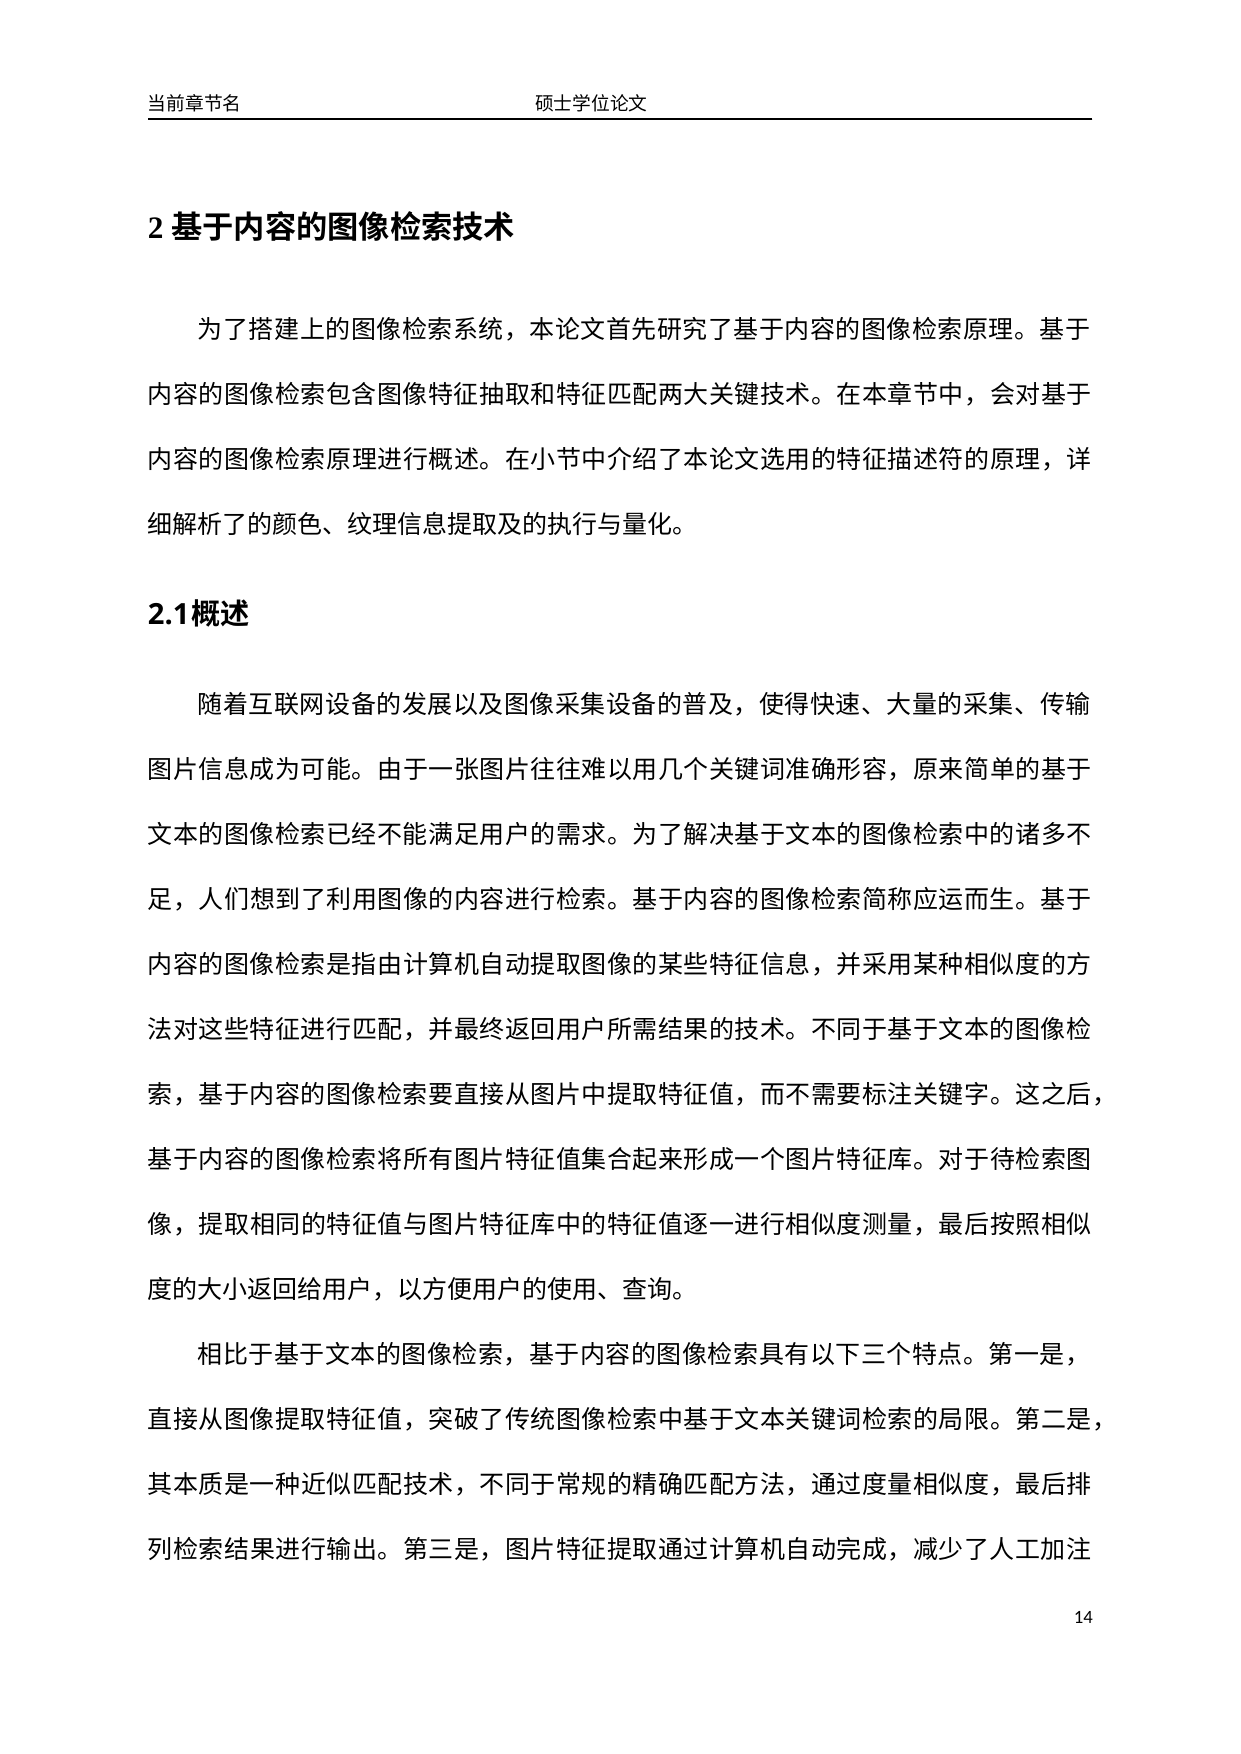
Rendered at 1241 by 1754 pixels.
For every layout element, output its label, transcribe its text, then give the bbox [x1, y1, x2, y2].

list 为了搭建上的图像检索系统，本论文首先研究了基于内容的图像检索原理。基于内容的图像检索包含图像特征抽取和特征匹配两大关键技术。在本章节中，会对基于内容的图像检索原理进行概述。在小节中介绍了本论文选用的特征描述符的原理，详细解析了的颜色、纹理信息提取及的执行与量化。 [148, 295, 1092, 555]
list 随着互联网设备的发展以及图像采集设备的普及，使得快速、大量的采集、传输图片信息成为可能。由于一张图片往往难以用几个关键词准确形容，原来简单的基于文本的图像检索已经不能满足用户的需求。为了解决基于文本的图像检索中的诸多不足，人们想到了利用图像的内容进行检索。基于内容的图像检索简称应运而生。基于内容的图像检索是指由计算机自动提取图像的某些特征信息，并采用某种相似度的方法对这些特征进行匹配，并最终返回用户所需结果的技术。不同于基于文本的图像检索，基于内容的图像检索要直接从图片中提取特征值，而不需要标注关键字。这之后，基于内容的图像检索将所有图片特征值集合起来形成一个图片特征库。对于待检索图像，提取相同的特征值与图片特征库中的特征值逐一进行相似度测量，最后按照相似度的大小返回给用户，以方便用户的使用、查询。 [148, 670, 1092, 1320]
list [148, 1320, 1092, 1580]
subtitle 2 基于内容的图像检索技术 [148, 192, 1071, 257]
subtitle 概述 [148, 580, 1092, 645]
